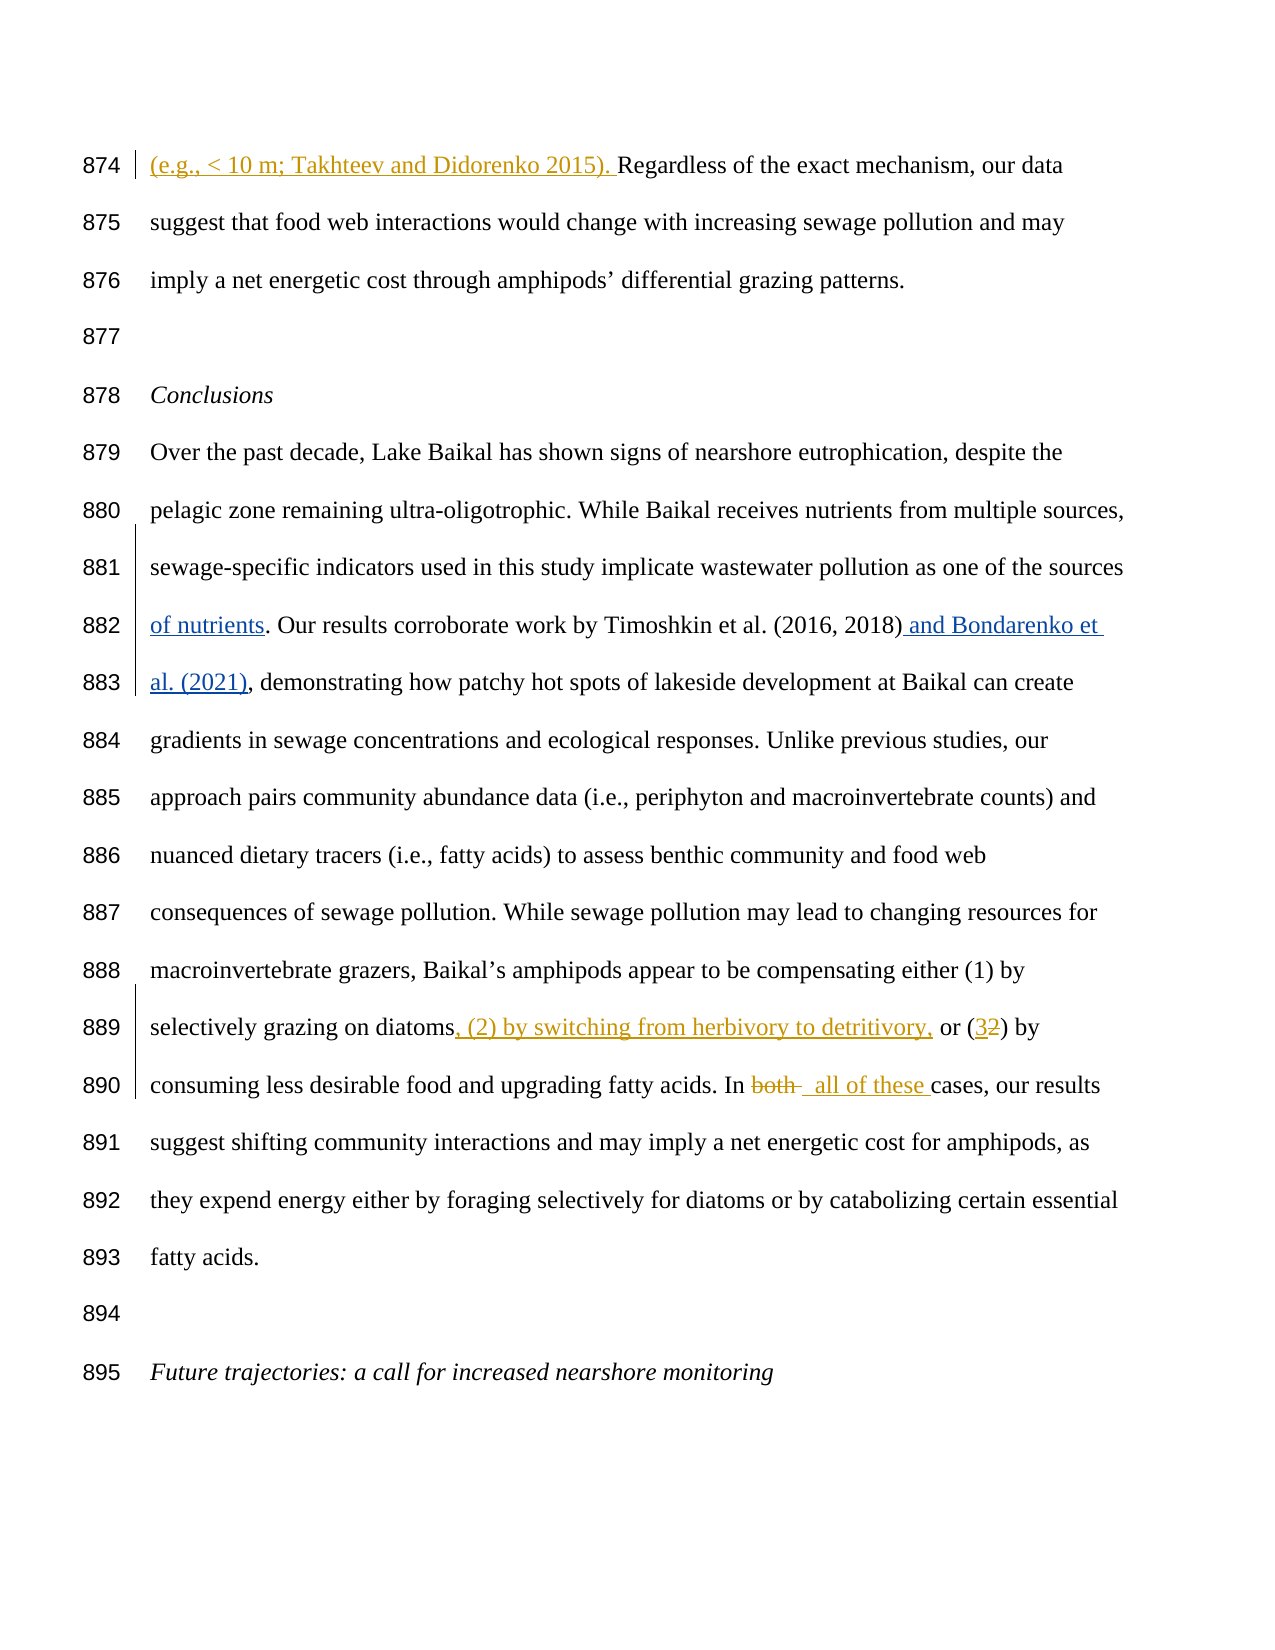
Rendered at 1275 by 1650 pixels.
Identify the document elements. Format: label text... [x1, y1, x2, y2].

text Conclusions [150, 380, 1125, 409]
text Over the past decade, Lake Baikal has shown signs of nearshore eutrophication, despite the pelagic zone remaining ultra-oligotrophic. While Baikal receives nutrients from multiple sources, sewage-specific indicators used in this study implicate wastewater pollution as one of the sources. Our results corroborate work by Timoshkin et al. (2016, 2018), demonstrating how patchy hot spots of lakeside development at Baikal can create gradients in sewage concentrations and ecological responses. Unlike previous studies, our approach pairs community abundance data (i.e., periphyton and macroinvertebrate counts) and nuanced dietary tracers (i.e., fatty acids) to assess benthic community and food web consequences of sewage pollution. While sewage pollution may lead to changing resources for macroinvertebrate grazers, Baikal’s amphipods appear to be compensating either (1) by selectively grazing on diatoms or () by consuming less desirable food and upgrading fatty acids. In cases, our results suggest shifting community interactions and may imply a net energetic cost for amphipods, as they expend energy either by foraging selectively for diatoms or by catabolizing certain essential fatty acids. [150, 437, 1125, 1271]
text Future trajectories: a call for increased nearshore monitoring [150, 1357, 1125, 1386]
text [150, 150, 1125, 294]
